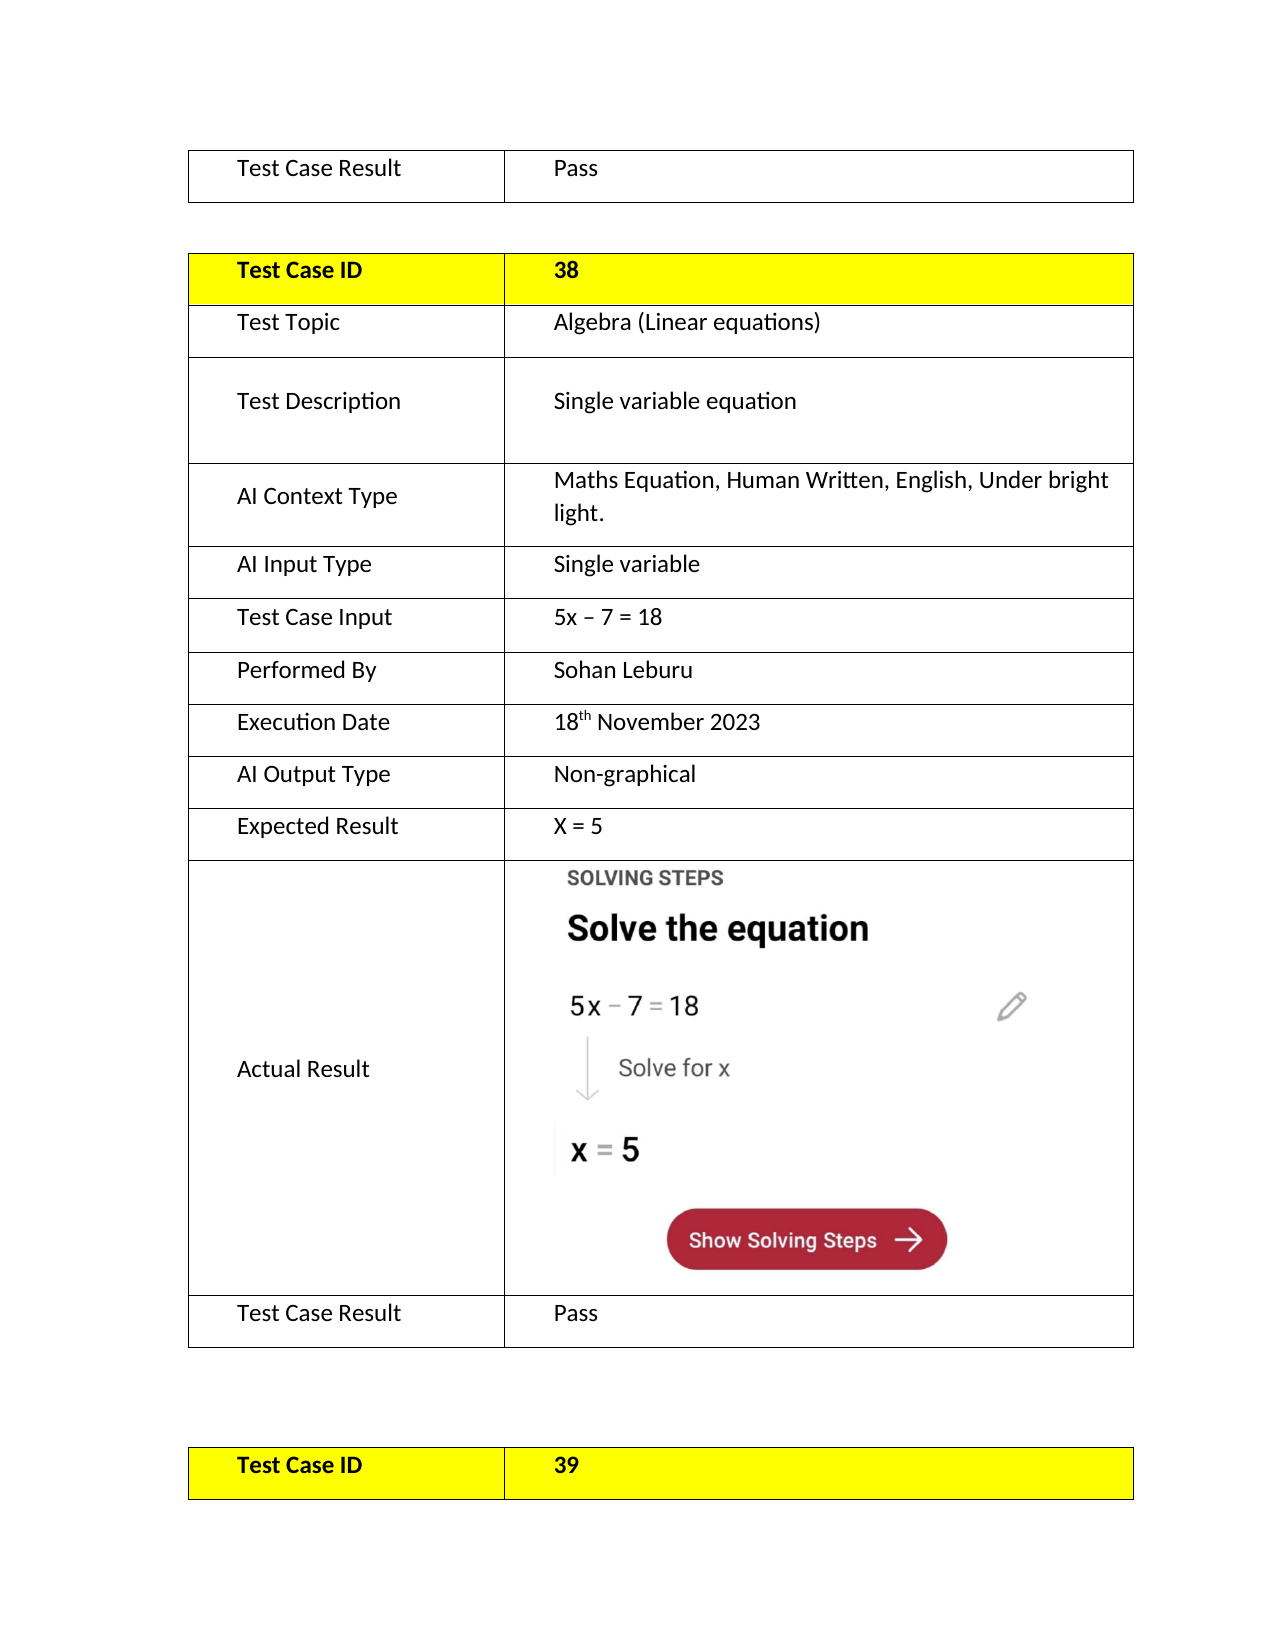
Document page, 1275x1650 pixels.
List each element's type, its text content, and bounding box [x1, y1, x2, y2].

table_cell Execution Date [189, 705, 504, 756]
table_cell Actual Result [189, 861, 504, 1295]
table_cell AI Input Type [189, 547, 504, 598]
table_cell 18th November 2023 [505, 705, 1133, 756]
picture [553, 861, 1031, 1276]
table_cell Algebra (Linear equations) [505, 306, 1133, 357]
table_cell Pass [505, 1296, 1133, 1347]
table_header Test Case ID [189, 254, 504, 304]
table_header 39 [505, 1448, 1133, 1499]
table_cell Single variable equation [505, 358, 1133, 463]
table_header Test Case ID [189, 1448, 504, 1499]
table_cell [505, 861, 1133, 1295]
table_cell Maths Equation, Human Written, English, Under bright light. [505, 464, 1133, 546]
table_cell AI Context Type [189, 464, 504, 546]
table_cell Single variable [505, 547, 1133, 598]
table_cell Test Topic [189, 306, 504, 357]
table_cell Test Case Input [189, 599, 504, 652]
table_cell Pass [505, 151, 1133, 202]
table_cell Expected Result [189, 809, 504, 860]
table_cell Sohan Leburu [505, 653, 1133, 704]
table_header 38 [505, 254, 1133, 304]
table_cell Test Case Result [189, 1296, 504, 1347]
table_cell Test Case Result [189, 151, 504, 202]
table_cell X = 5 [505, 809, 1133, 860]
table_cell AI Output Type [189, 757, 504, 808]
table_cell Non-graphical [505, 757, 1133, 808]
table_cell Performed By [189, 653, 504, 704]
table_cell Test Description [189, 358, 504, 463]
table_cell 5x – 7 = 18 [505, 599, 1133, 652]
